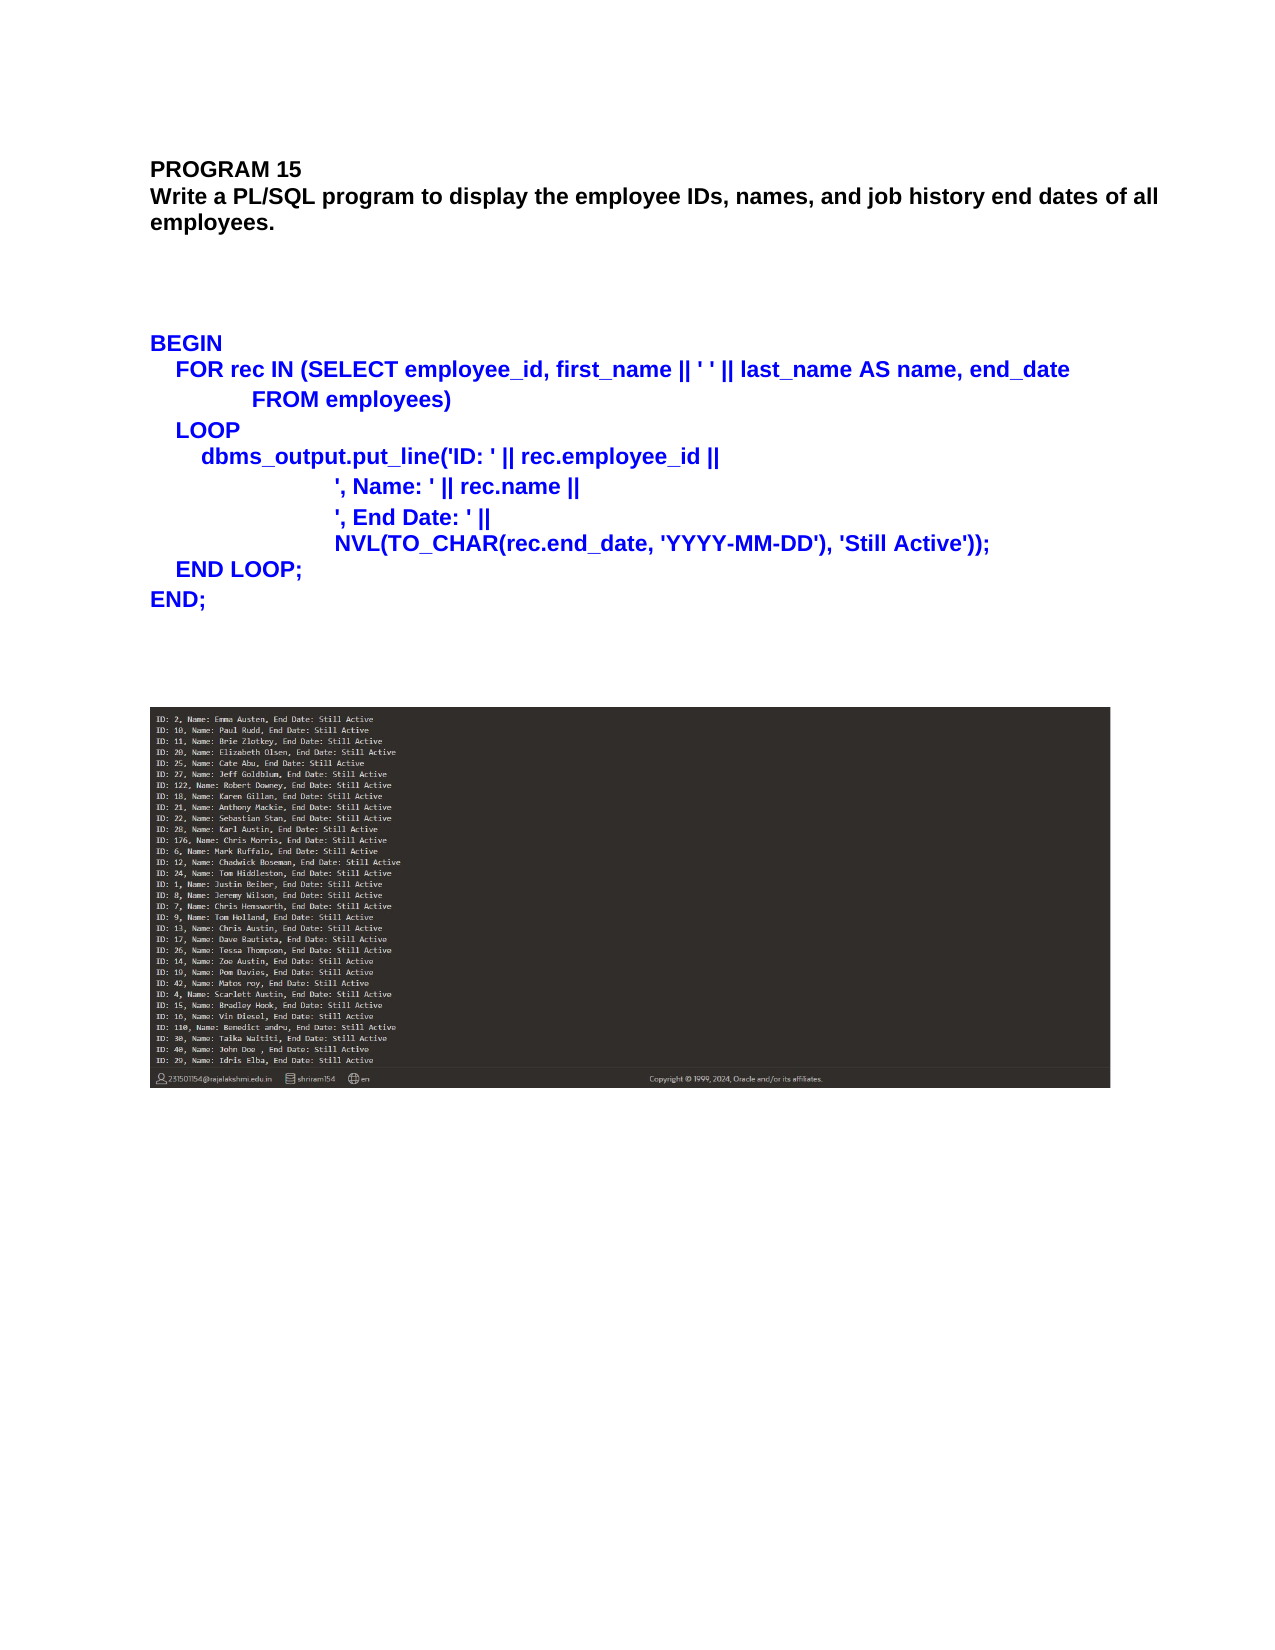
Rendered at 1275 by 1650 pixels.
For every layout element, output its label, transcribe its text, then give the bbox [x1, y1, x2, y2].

text PROGRAM 15 [150, 156, 1210, 183]
text BEGIN [150, 330, 1210, 356]
text dbms_output.put_line('ID: ' || rec.employee_id || ', Name: ' || rec.name || [201, 443, 722, 499]
text Write a PL/SQL program to display the employee IDs, names, and job history end dates of all employees. [150, 183, 1210, 235]
text END LOOP; END; [150, 556, 305, 613]
text FOR rec IN (SELECT employee_id, first_name || ' ' || last_name AS name, end_date FROM employees) [175, 356, 1072, 413]
text NVL(TO_CHAR(rec.end_date, 'YYYY-MM-DD'), 'Still Active')); [334, 530, 1210, 556]
picture [150, 707, 1111, 1088]
text ', End Date: ' || [334, 503, 1210, 530]
text LOOP [175, 417, 1210, 443]
